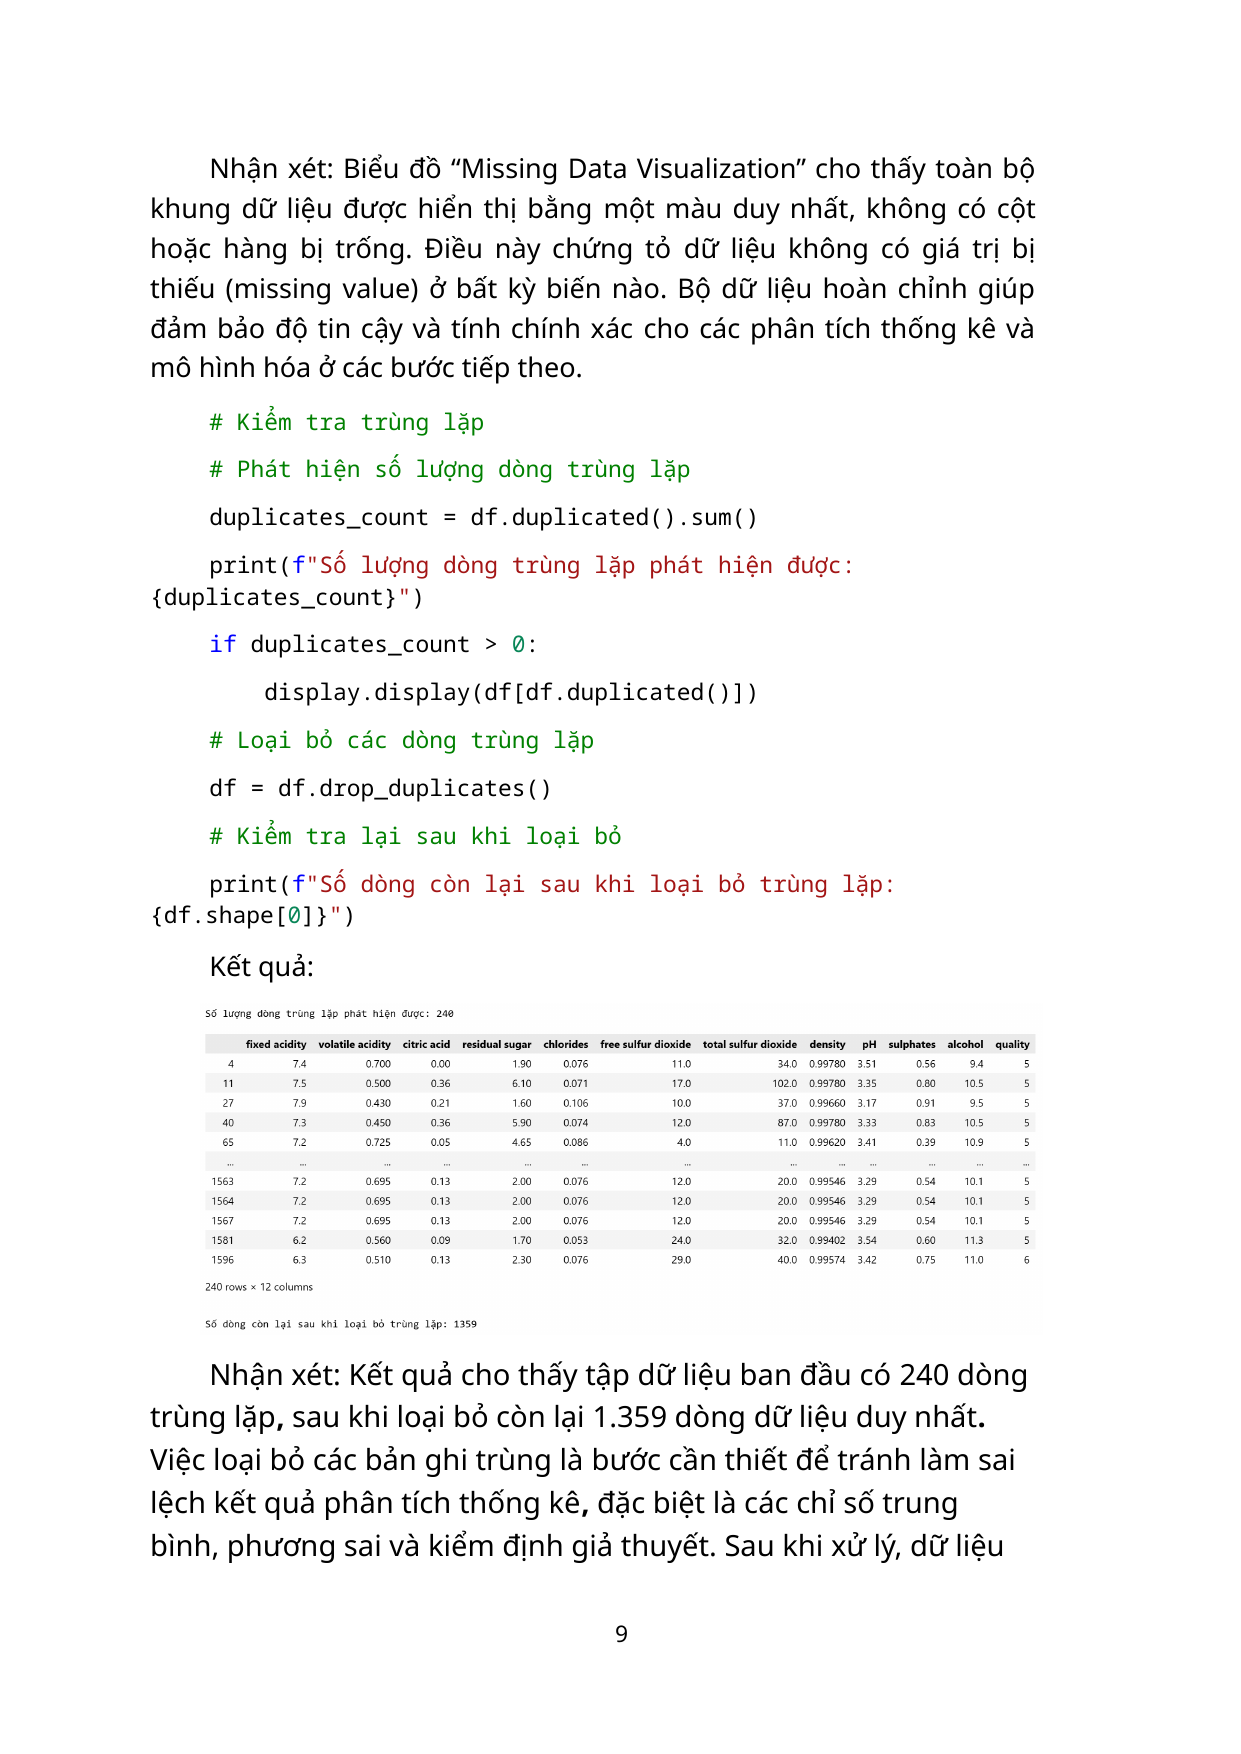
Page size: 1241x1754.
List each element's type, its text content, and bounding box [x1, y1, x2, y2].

text df = df.drop_duplicates() [150, 772, 1036, 803]
text if duplicates_count > 0: [150, 628, 1036, 659]
text # Kiểm tra trùng lặp [150, 405, 1036, 437]
text display.display(df[df.duplicated()]) [150, 676, 1036, 707]
text Kết quả: [150, 947, 1036, 984]
text # Loại bỏ các dòng trùng lặp [150, 724, 1036, 755]
text print(f"Số lượng dòng trùng lặp phát hiện được: {duplicates_count}") [150, 549, 1036, 612]
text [150, 1354, 1036, 1565]
text duplicates_count = df.duplicated().sum() [150, 501, 1036, 532]
picture [199, 1003, 1044, 1335]
text # Phát hiện số lượng dòng trùng lặp [150, 453, 1036, 484]
text # Kiểm tra lại sau khi loại bỏ [150, 820, 1036, 851]
text print(f"Số dòng còn lại sau khi loại bỏ trùng lặp: {df.shape[0]}") [150, 868, 1036, 930]
text Nhận xét: Biểu đồ “Missing Data Visualization” cho thấy toàn bộ khung dữ liệu được hiển thị bằng một màu duy nhất, không có cột hoặc hàng bị trống. Điều này chứng tỏ dữ liệu không có giá trị bị thiếu (missing value) ở bất kỳ biến nào. Bộ dữ liệu hoàn chỉnh giúp đảm bảo độ tin cậy và tính chính xác cho các phân tích thống kê và mô hình hóa ở các bước tiếp theo. [150, 150, 1036, 386]
